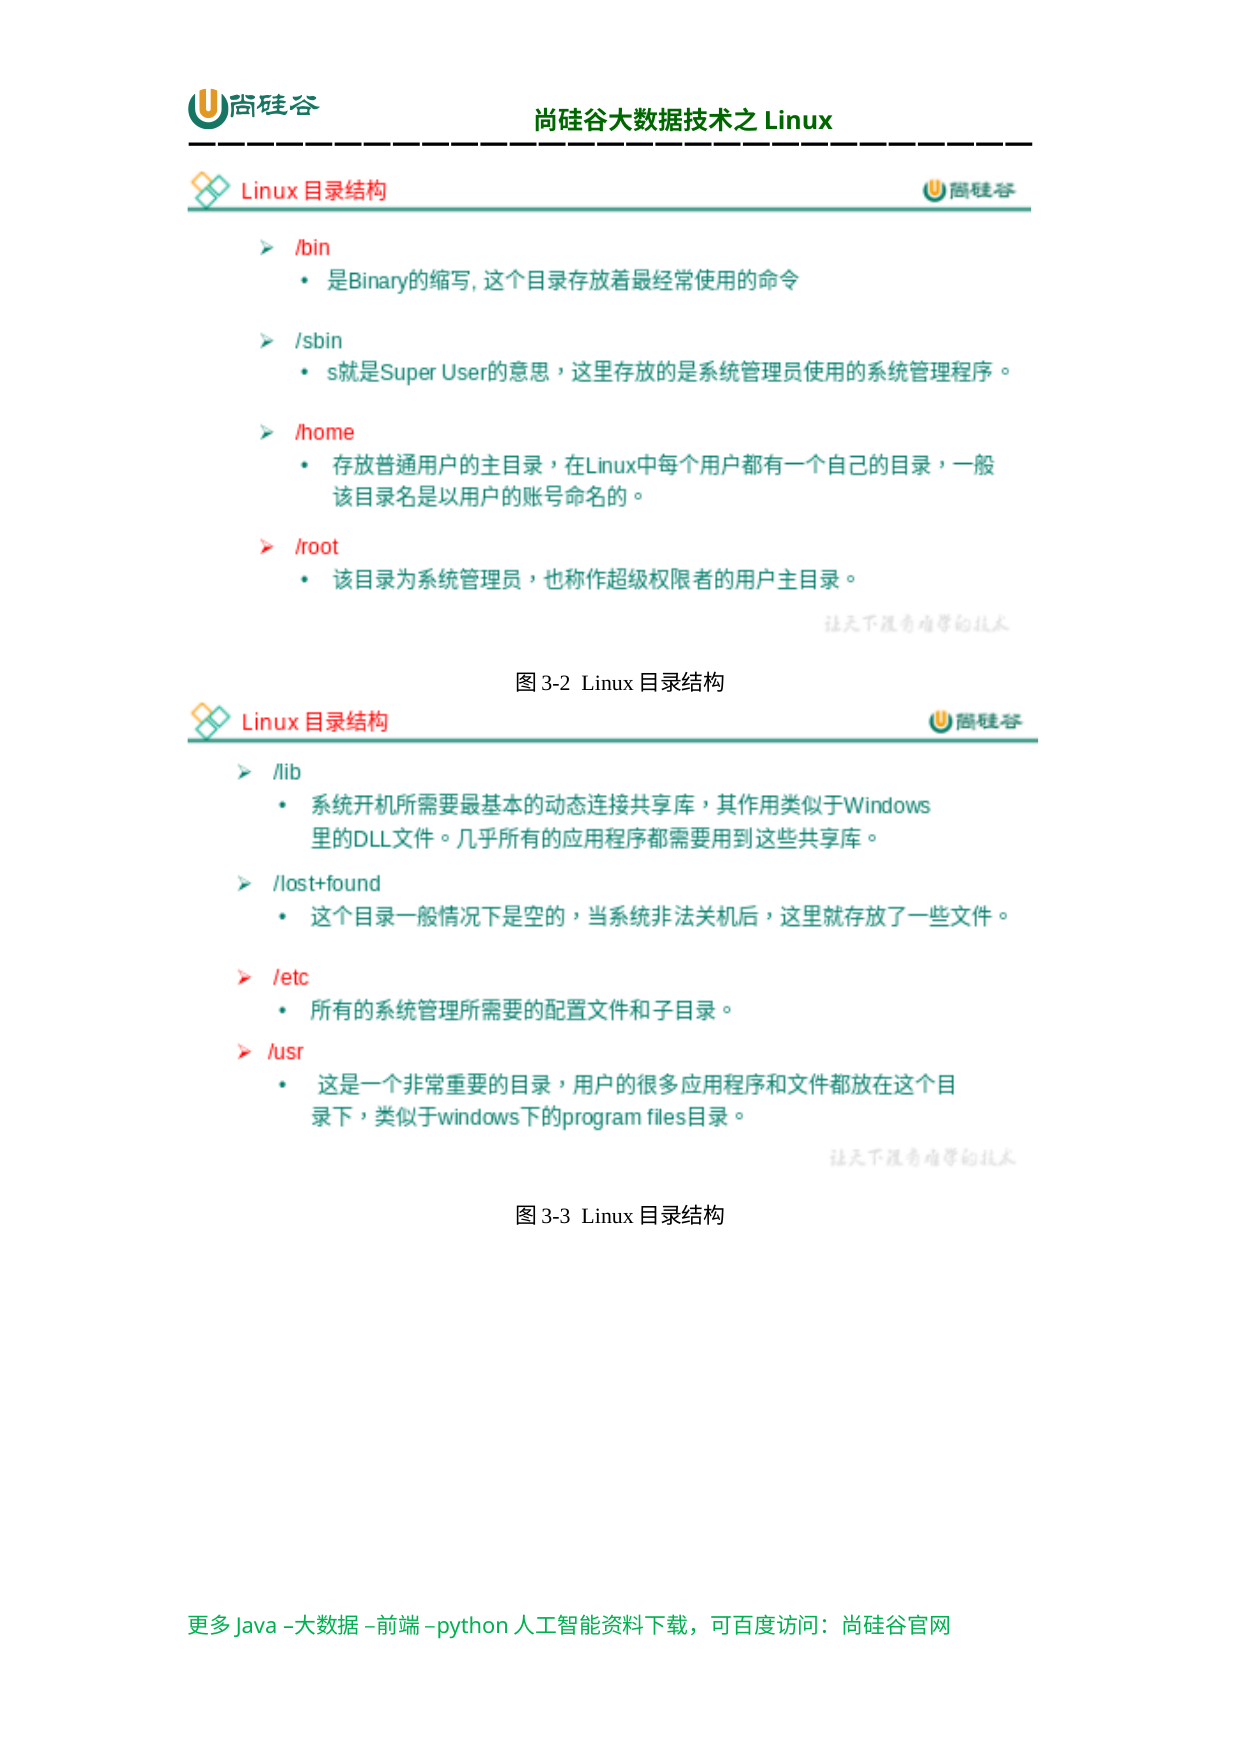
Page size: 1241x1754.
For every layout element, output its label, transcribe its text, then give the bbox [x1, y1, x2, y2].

text 图3-2 Linux目录结构 [187, 665, 1053, 697]
text 图3-3 Linux目录结构 [187, 1198, 1053, 1230]
picture [187, 88, 321, 130]
